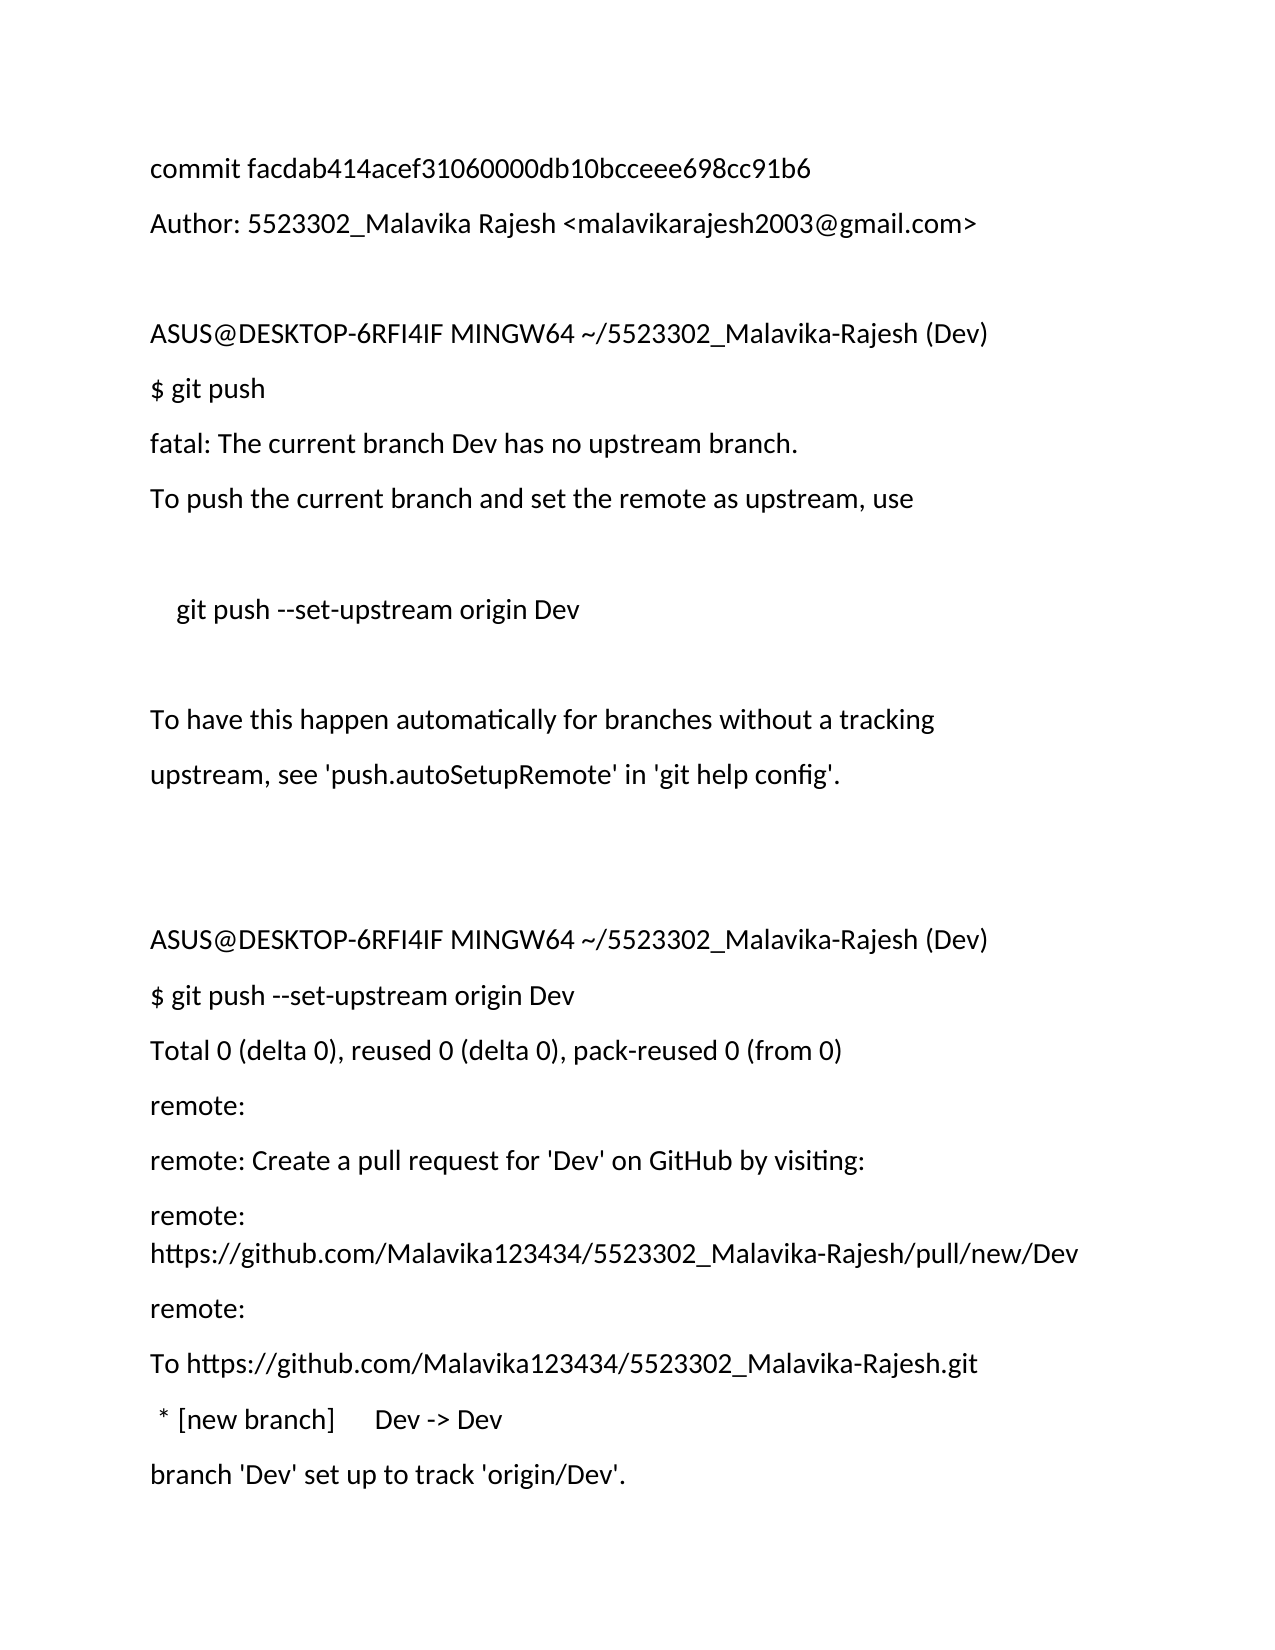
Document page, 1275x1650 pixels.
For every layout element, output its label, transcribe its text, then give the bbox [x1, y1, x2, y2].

text remote: [150, 1087, 1125, 1122]
text git push --set-upstream origin Dev [150, 591, 1125, 626]
text * [new branch] Dev -> Dev [150, 1401, 1125, 1436]
text To push the current branch and set the remote as upstream, use [150, 481, 1125, 516]
text To have this happen automatically for branches without a tracking [150, 701, 1125, 737]
text fatal: The current branch Dev has no upstream branch. [150, 426, 1125, 461]
text Total 0 (delta 0), reused 0 (delta 0), pack-reused 0 (from 0) [150, 1032, 1125, 1067]
text Author: 5523302_Malavika Rajesh <malavikarajesh2003@gmail.com> [150, 205, 1125, 241]
text remote: https://github.com/Malavika123434/5523302_Malavika-Rajesh/pull/new/Dev [150, 1197, 1125, 1271]
text branch 'Dev' set up to track 'origin/Dev'. [150, 1456, 1125, 1491]
text upstream, see 'push.autoSetupRemote' in 'git help config'. [150, 756, 1125, 792]
text $ git push --set-upstream origin Dev [150, 977, 1125, 1012]
text ASUS@DESKTOP-6RFI4IF MINGW64 ~/5523302_Malavika-Rajesh (Dev) [150, 315, 1125, 351]
text remote: Create a pull request for 'Dev' on GitHub by visiting: [150, 1142, 1125, 1177]
text $ git push [150, 370, 1125, 406]
text ASUS@DESKTOP-6RFI4IF MINGW64 ~/5523302_Malavika-Rajesh (Dev) [150, 921, 1125, 957]
text remote: [150, 1291, 1125, 1326]
text To https://github.com/Malavika123434/5523302_Malavika-Rajesh.git [150, 1346, 1125, 1381]
text commit facdab414acef31060000db10bcceee698cc91b6 [150, 150, 1125, 186]
